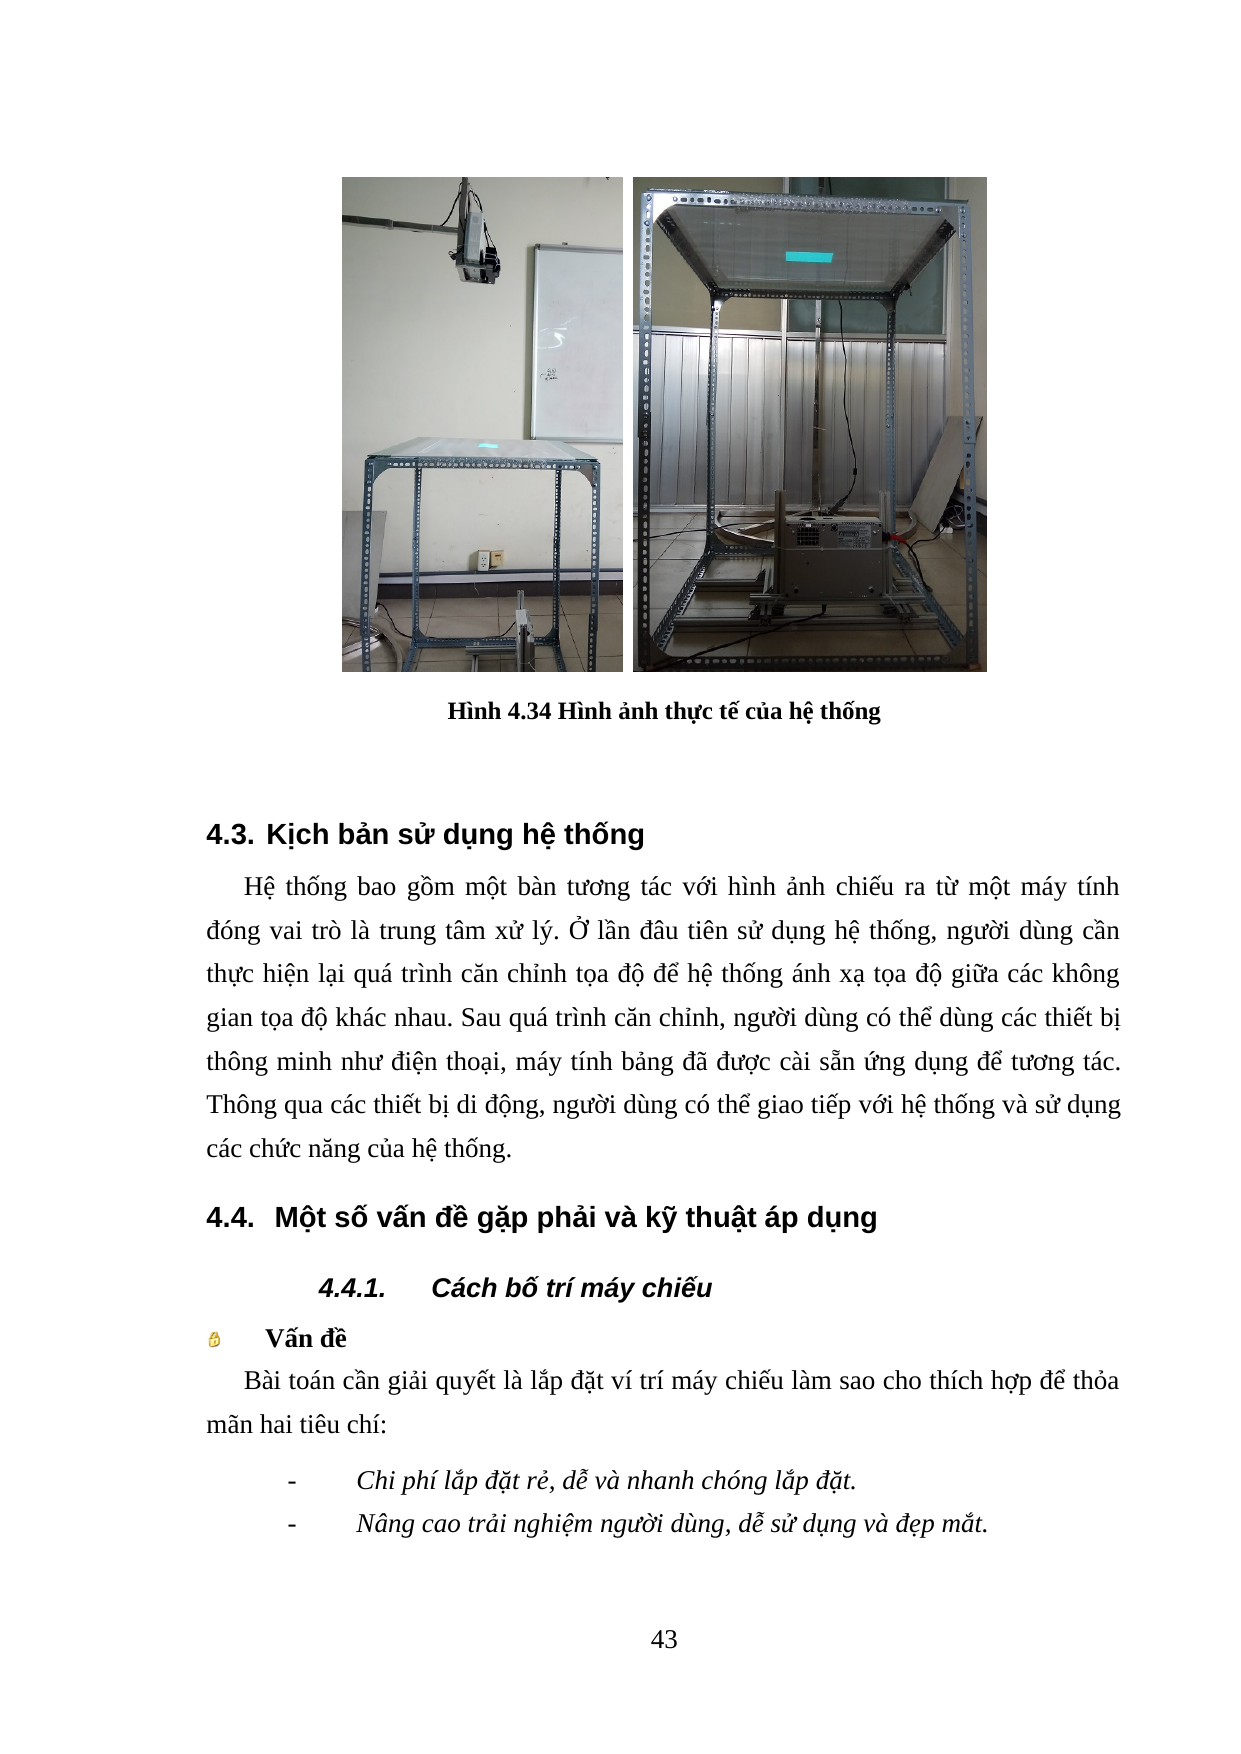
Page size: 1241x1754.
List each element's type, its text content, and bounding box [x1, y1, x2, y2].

text Hệ thống bao gồm một bàn tương tác với hình ảnh chiếu ra từ một máy tính đóng vai trò là trung tâm xử lý. Ở lần đâu tiên sử dụng hệ thống, người dùng cần thực hiện lại quá trình căn chỉnh tọa độ để hệ thống ánh xạ tọa độ giữa các không gian tọa độ khác nhau. Sau quá trình căn chỉnh, người dùng có thể dùng các thiết bị thông minh như điện thoại, máy tính bảng đã được cài sẵn ứng dụng để tương tác. Thông qua các thiết bị di động, người dùng có thể giao tiếp với hệ thống và sử dụng các chức năng của hệ thống. [206, 871, 1122, 1163]
picture [633, 177, 987, 672]
text Bài toán cần giải quyết là lắp đặt ví trí máy chiếu làm sao cho thích hợp để thỏa mãn hai tiêu chí: [206, 1364, 1122, 1439]
subtitle Cách bố trí máy chiếu [281, 1272, 1122, 1303]
subtitle Nâng cao trải nghiệm người dùng, dễ sử dụng và đẹp mắt. [250, 1507, 1122, 1538]
subtitle Một số vấn đề gặp phải và kỹ thuật áp dụng [206, 1200, 1122, 1234]
text Vấn đề [206, 1322, 1122, 1353]
picture [207, 1330, 221, 1348]
subtitle Chi phí lắp đặt rẻ, dễ và nhanh chóng lắp đặt. [250, 1464, 1122, 1495]
picture [342, 177, 623, 672]
subtitle Kịch bản sử dụng hệ thống [206, 817, 1122, 851]
